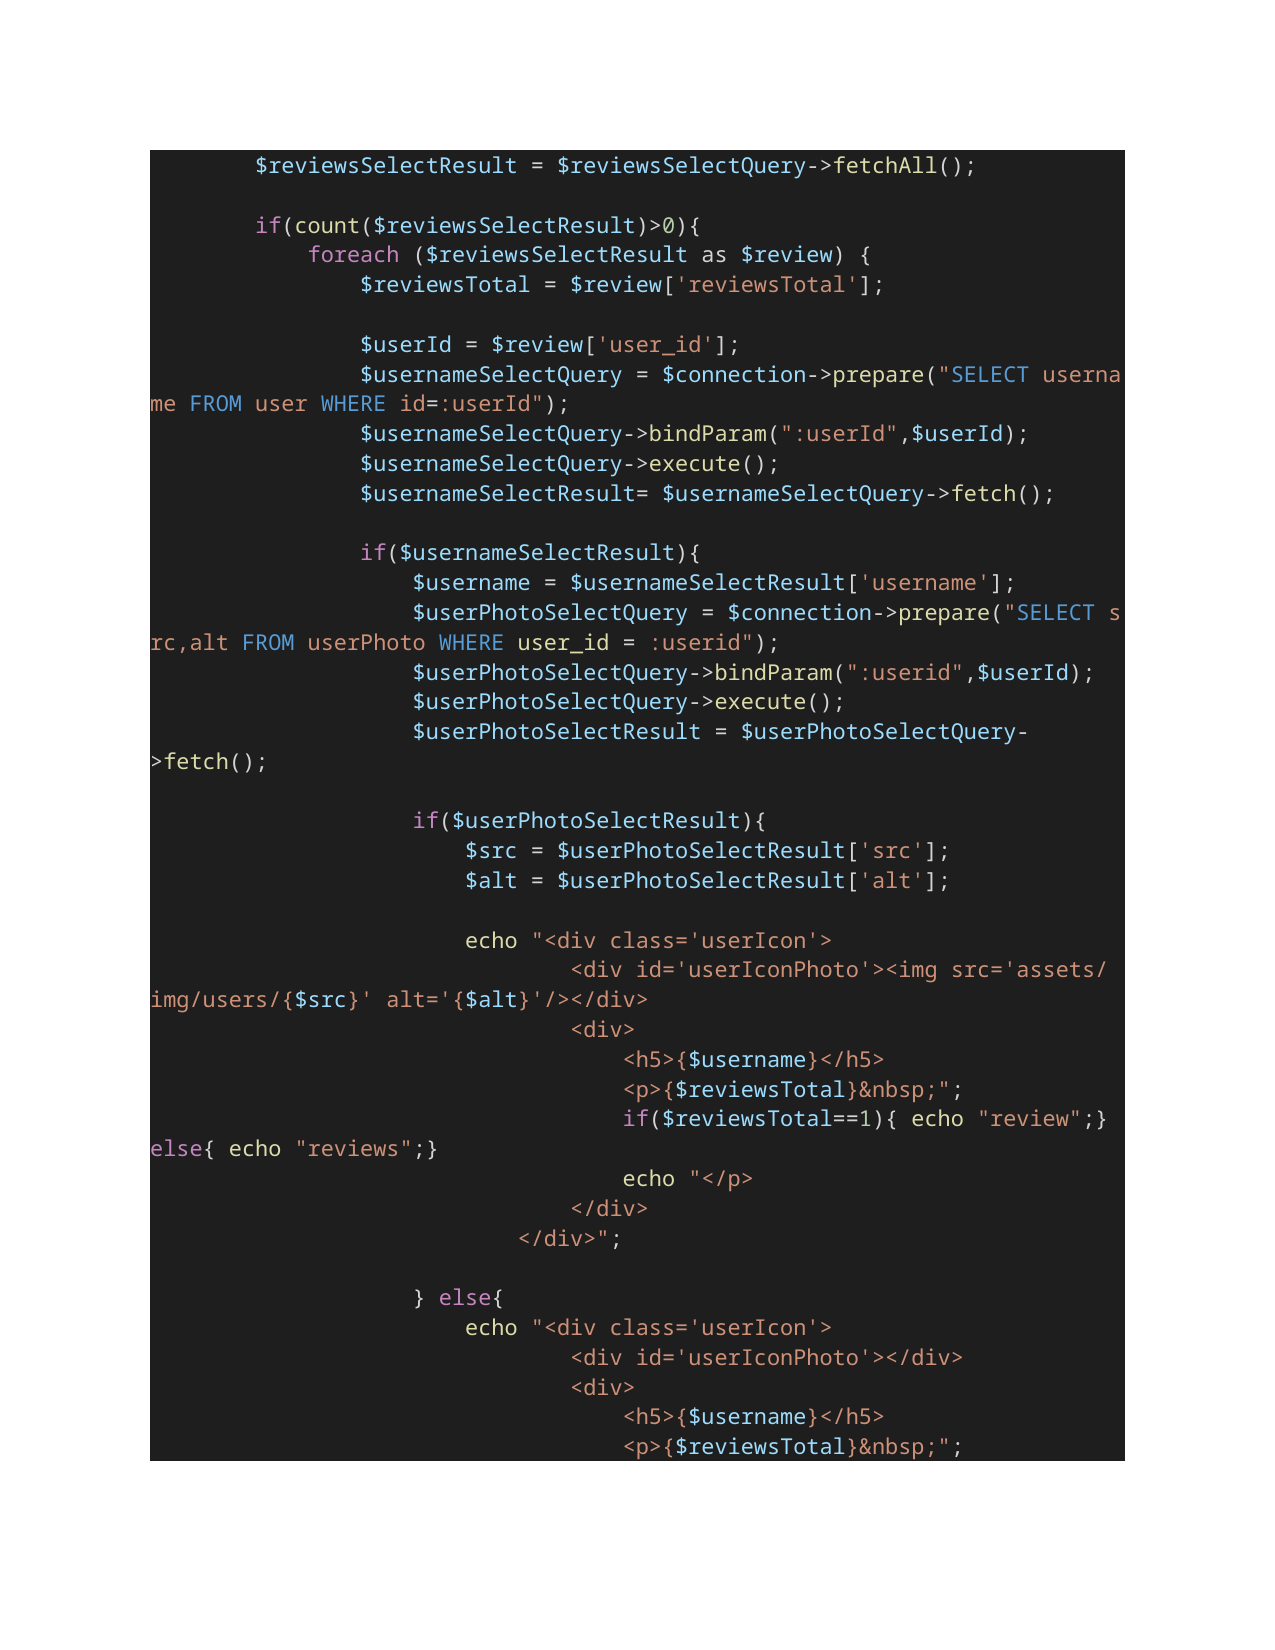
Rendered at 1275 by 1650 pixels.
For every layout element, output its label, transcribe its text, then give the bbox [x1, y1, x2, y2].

text <div id='userIconPhoto'></div> [150, 1342, 1125, 1371]
text $userPhotoSelectQuery = $connection->prepare("SELECT src,alt FROM userPhoto WHERE user_id = :userid"); [150, 597, 1125, 656]
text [150, 1103, 1125, 1163]
text if($usernameSelectResult){ [150, 537, 1125, 567]
text $userPhotoSelectResult = $userPhotoSelectQuery->fetch(); [150, 716, 1125, 776]
text $usernameSelectResult= $usernameSelectQuery->fetch(); [150, 478, 1125, 507]
text </div>"; [150, 1222, 1125, 1252]
text $usernameSelectQuery->execute(); [150, 448, 1125, 478]
text $userPhotoSelectQuery->bindParam(":userid",$userId); [150, 656, 1125, 686]
text echo "</p> [150, 1163, 1125, 1193]
text foreach ($reviewsSelectResult as $review) { [150, 239, 1125, 269]
text <p>{$reviewsTotal}&nbsp;"; [150, 1431, 1125, 1461]
text $userPhotoSelectQuery->execute(); [150, 686, 1125, 716]
text <h5>{$username}</h5> [150, 1044, 1125, 1073]
text $alt = $userPhotoSelectResult['alt']; [150, 865, 1125, 895]
text </div> [150, 1193, 1125, 1222]
text $reviewsSelectResult = $reviewsSelectQuery->fetchAll(); [150, 150, 1125, 180]
text <p>{$reviewsTotal}&nbsp;"; [150, 1073, 1125, 1103]
text echo "<div class='userIcon'> [150, 1312, 1125, 1342]
text $userId = $review['user_id']; [150, 329, 1125, 358]
text if($userPhotoSelectResult){ [150, 805, 1125, 835]
text } else{ [150, 1282, 1125, 1312]
text $reviewsTotal = $review['reviewsTotal']; [150, 269, 1125, 299]
text echo "<div class='userIcon'> [150, 924, 1125, 954]
text $src = $userPhotoSelectResult['src']; [150, 835, 1125, 865]
text $username = $usernameSelectResult['username']; [150, 567, 1125, 597]
text <div> [150, 1014, 1125, 1044]
text <div id='userIconPhoto'><img src='assets/img/users/{$src}' alt='{$alt}'/></div> [150, 954, 1125, 1014]
text $usernameSelectQuery = $connection->prepare("SELECT username FROM user WHERE id=:userId"); [150, 358, 1125, 418]
text $usernameSelectQuery->bindParam(":userId",$userId); [150, 418, 1125, 448]
text <h5>{$username}</h5> [150, 1401, 1125, 1431]
text <div> [150, 1371, 1125, 1401]
text if(count($reviewsSelectResult)>0){ [150, 209, 1125, 239]
